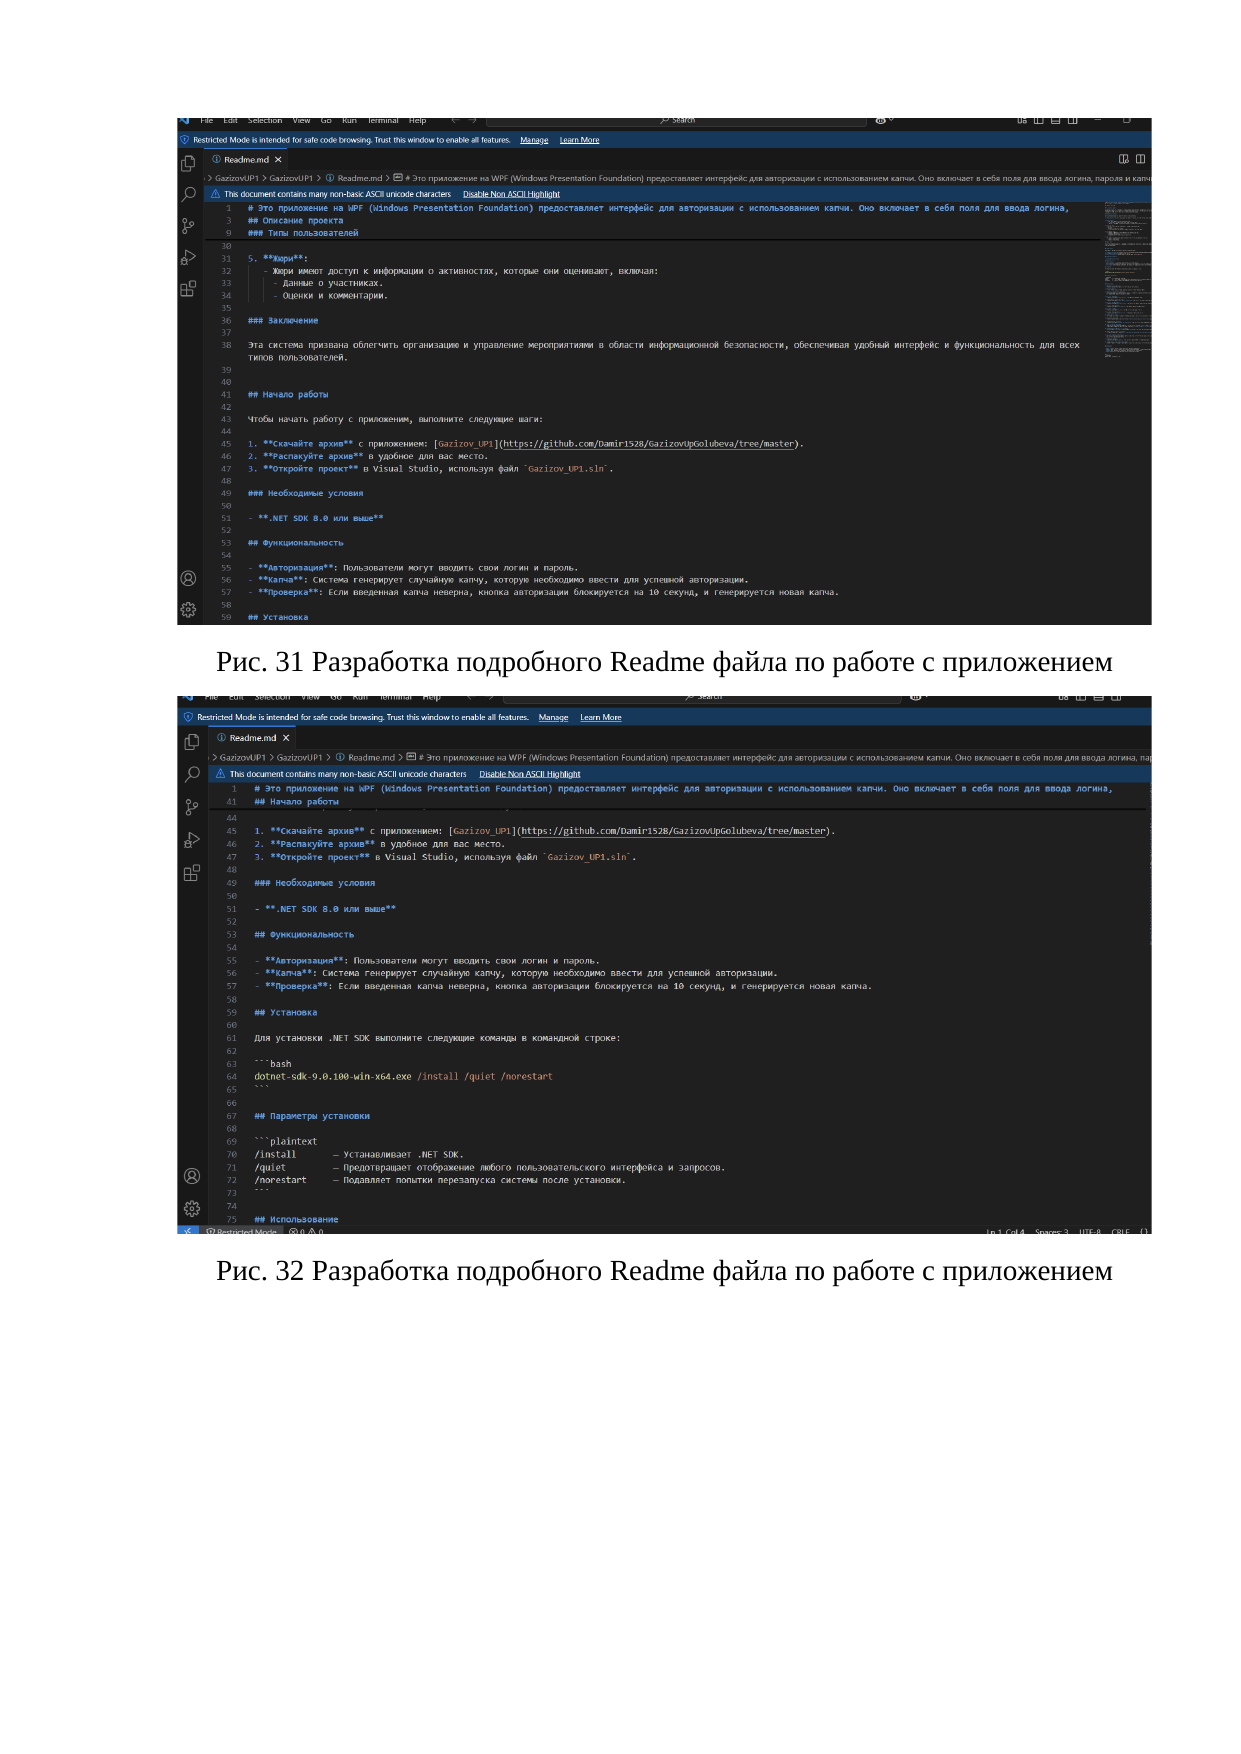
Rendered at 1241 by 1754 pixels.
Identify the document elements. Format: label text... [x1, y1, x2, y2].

text Рис. 31 Разработка подробного Readme файла по работе с приложением [177, 644, 1152, 677]
text Рис. 32 Разработка подробного Readme файла по работе с приложением [177, 1253, 1152, 1286]
picture [177, 118, 1152, 625]
picture [177, 696, 1152, 1234]
